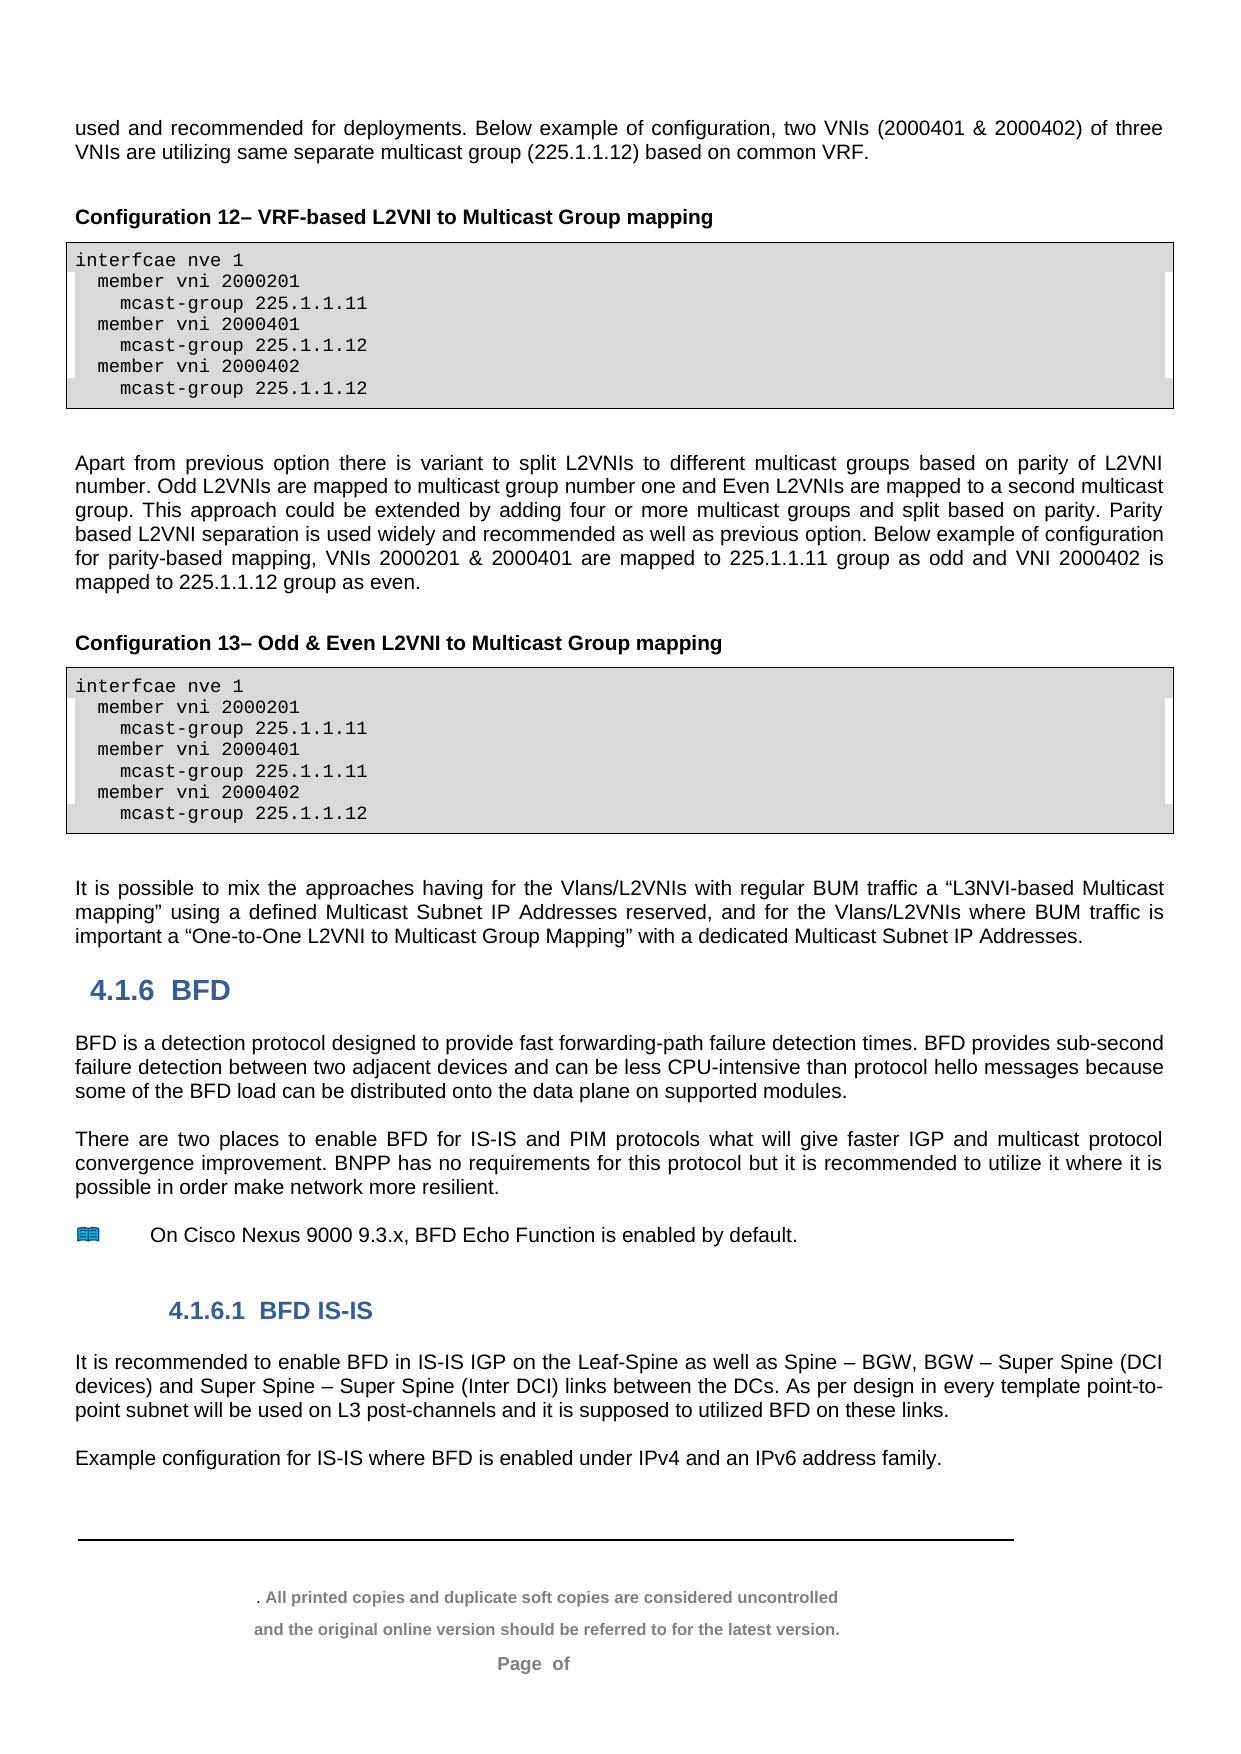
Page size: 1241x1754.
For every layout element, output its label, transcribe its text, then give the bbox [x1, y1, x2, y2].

text member vni 2000201 [75, 272, 1165, 293]
text interfcae nve 1 [67, 243, 1173, 272]
text On Cisco Nexus 9000 9.3.x, BFD Echo Function is enabled by default. [75, 1223, 1165, 1247]
text member vni 2000201 [75, 698, 1165, 719]
text BFD is a detection protocol designed to provide fast forwarding-path failure detection times. BFD provides sub-second failure detection between two adjacent devices and can be less CPU-intensive than protocol hello messages because some of the BFD load can be distributed onto the data plane on supported modules. [75, 1031, 1165, 1103]
picture [76, 1225, 101, 1243]
text Example configuration for IS-IS where BFD is enabled under IPv4 and an IPv6 address family. [75, 1445, 1165, 1469]
text It is recommended to enable BFD in IS-IS IGP on the Leaf-Spine as well as Spine – BGW, BGW – Super Spine (DCI devices) and Super Spine – Super Spine (Inter DCI) links between the DCs. As per design in every template point-to-point subnet will be used on L3 post-channels and it is supposed to utilized BFD on these links. [75, 1349, 1165, 1421]
subtitle BFD [90, 973, 1165, 1006]
text Configuration 12– VRF-based L2VNI to Multicast Group mapping [75, 205, 1165, 229]
text mcast-group 225.1.1.11 [75, 293, 1165, 315]
text interfcae nve 1 [67, 668, 1173, 698]
text Configuration 13– Odd & Even L2VNI to Multicast Group mapping [75, 631, 1165, 654]
text Apart from previous option there is variant to split L2VNIs to different multicast groups based on parity of L2VNI number. Odd L2VNIs are mapped to multicast group number one and Even L2VNIs are mapped to a second multicast group. This approach could be extended by adding four or more multicast groups and split based on parity. Parity based L2VNI separation is used widely and recommended as well as previous option. Below example of configuration for parity-based mapping, VNIs 2000201 & 2000401 are mapped to 225.1.1.11 group as odd and VNI 2000402 is mapped to 225.1.1.12 group as even. [75, 450, 1165, 594]
subtitle BFD IS-IS [169, 1296, 1165, 1324]
text There are two places to enable BFD for IS-IS and PIM protocols what will give faster IGP and multicast protocol convergence improvement. BNPP has no requirements for this protocol but it is recommended to utilize it where it is possible in order make network more resilient. [75, 1127, 1165, 1199]
text It is possible to mix the approaches having for the Vlans/L2VNIs with regular BUM traffic a “L3NVI-based Multicast mapping” using a defined Multicast Subnet IP Addresses reserved, and for the Vlans/L2VNIs where BUM traffic is important a “One-to-One L2VNI to Multicast Group Mapping” with a dedicated Multicast Subnet IP Addresses. [75, 876, 1165, 948]
text member vni 2000401 [75, 740, 1165, 761]
text mcast-group 225.1.1.12 [67, 369, 1173, 408]
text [75, 116, 1165, 164]
text member vni 2000401 [75, 315, 1165, 336]
text mcast-group 225.1.1.11 [75, 719, 1165, 740]
text mcast-group 225.1.1.12 [67, 794, 1173, 833]
text mcast-group 225.1.1.11 [75, 761, 1165, 783]
text mcast-group 225.1.1.12 [75, 336, 1165, 357]
